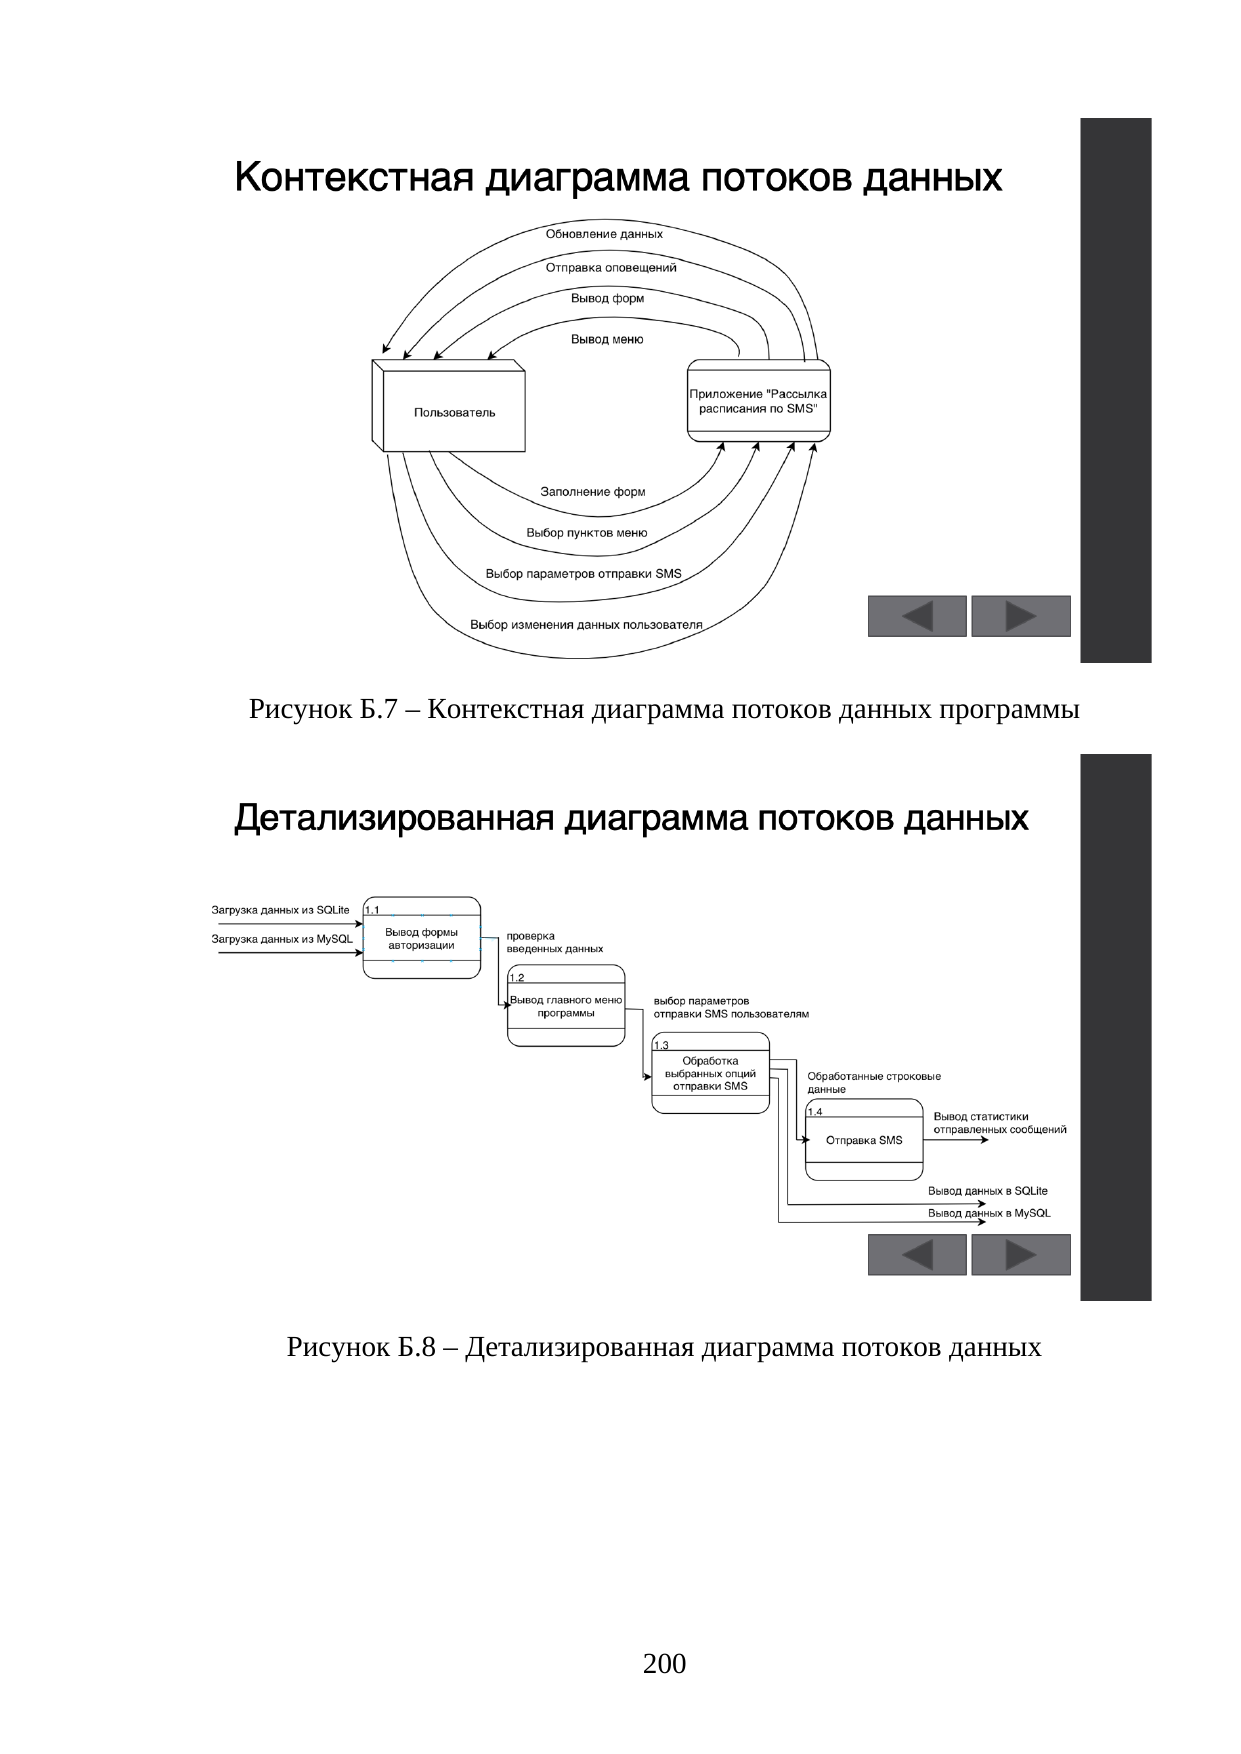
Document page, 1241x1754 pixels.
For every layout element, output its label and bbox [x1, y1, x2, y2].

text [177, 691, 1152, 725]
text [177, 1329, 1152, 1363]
picture [177, 118, 1152, 663]
picture [177, 754, 1152, 1301]
